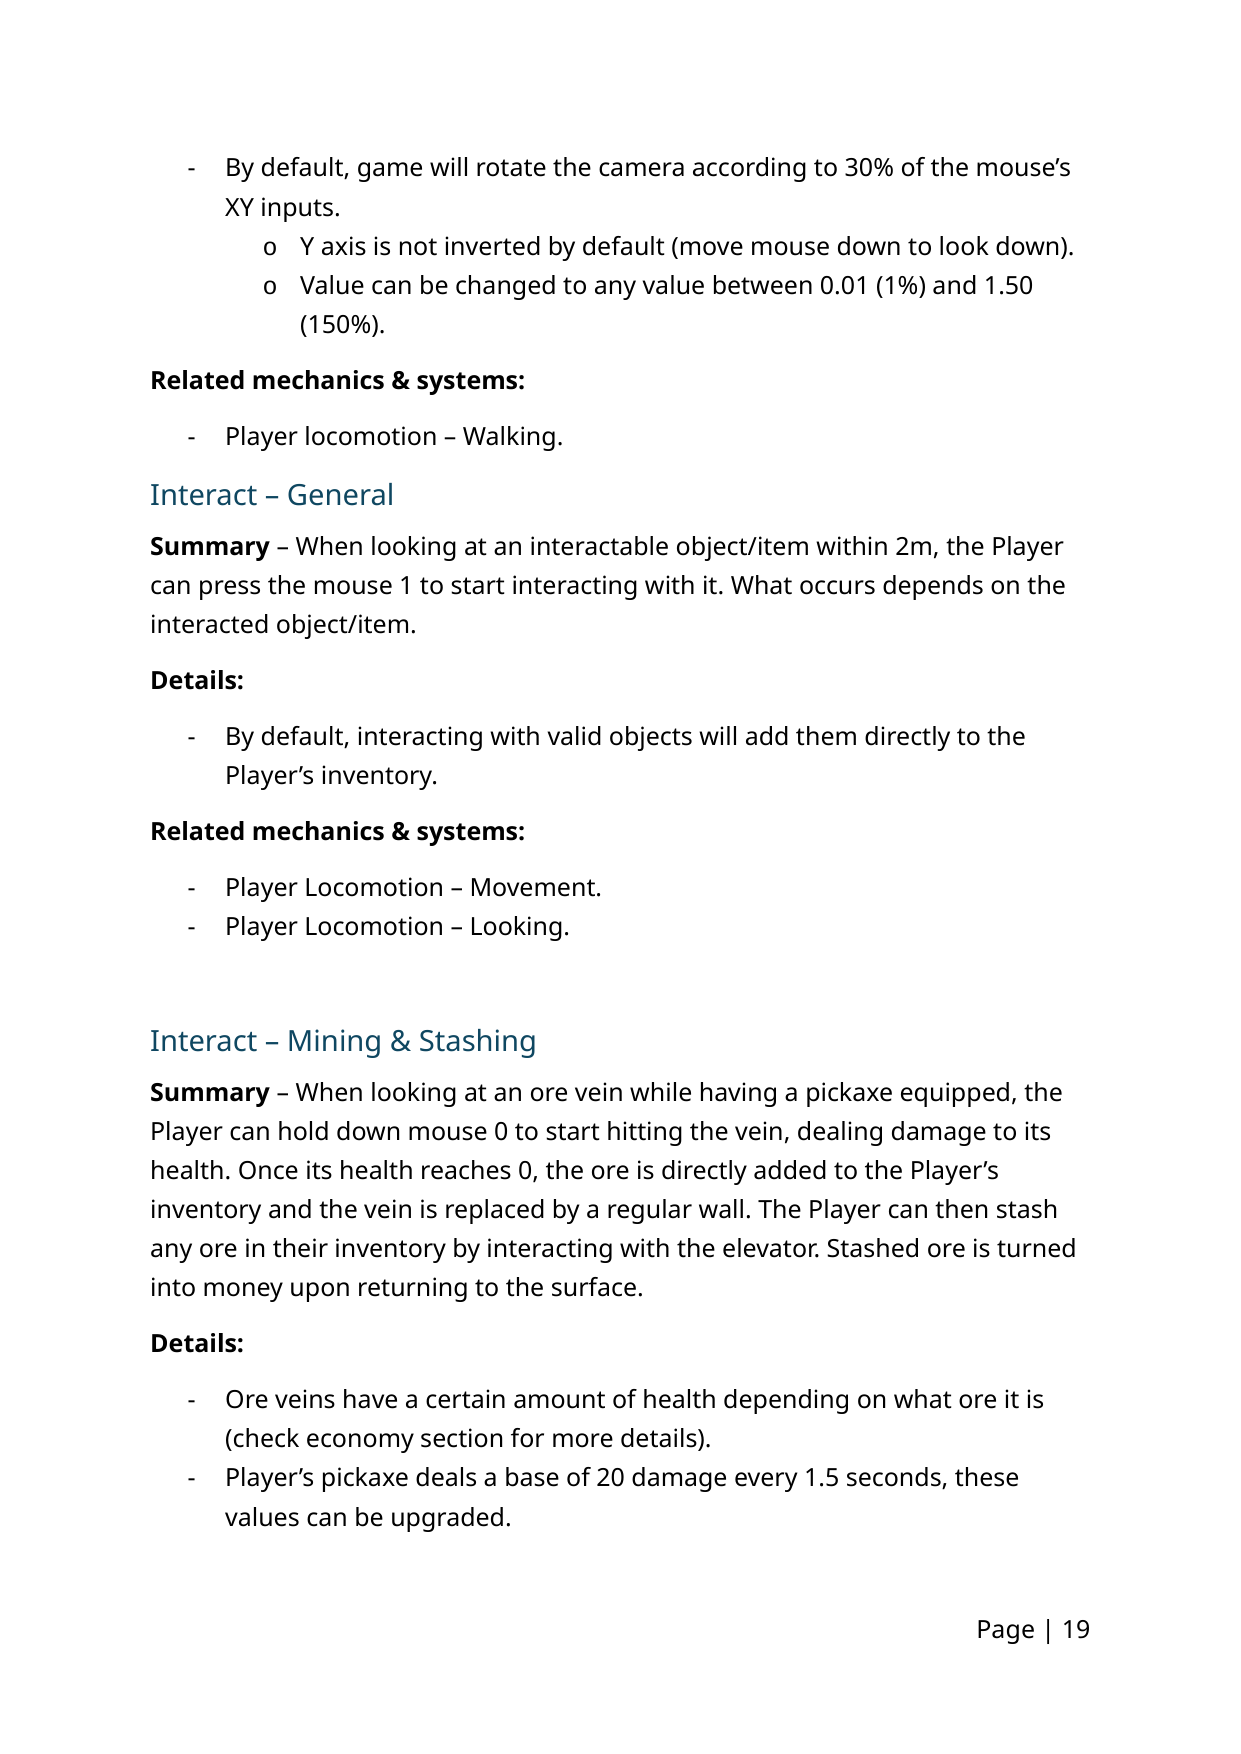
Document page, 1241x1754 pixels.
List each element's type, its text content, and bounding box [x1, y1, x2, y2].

list By default, interacting with valid objects will add them directly to the Player’s inventory. [187, 718, 1090, 792]
list Player’s pickaxe deals a base of 20 damage every 1.5 seconds, these values can be upgraded. [187, 1460, 1090, 1533]
text Details: [150, 663, 1090, 697]
list Player Locomotion – Looking. [187, 908, 1090, 943]
text Related mechanics & systems: [150, 813, 1090, 848]
list By default, game will rotate the camera according to 30% of the mouse’s XY inputs. [187, 150, 1090, 223]
text Details: [150, 1326, 1090, 1360]
subtitle Interact – Mining & Stashing [150, 1020, 1090, 1060]
list Player Locomotion – Movement. [187, 869, 1090, 903]
list Y axis is not inverted by default (move mouse down to look down). [262, 228, 1090, 263]
text Summary – When looking at an interactable object/item within 2m, the Player can press the mouse 1 to start interacting with it. What occurs depends on the interacted object/item. [150, 528, 1090, 641]
list Player locomotion – Walking. [187, 419, 1090, 453]
text Related mechanics & systems: [150, 363, 1090, 397]
subtitle Interact – General [150, 474, 1090, 514]
list Value can be changed to any value between 0.01 (1%) and 1.50 (150%). [262, 268, 1090, 341]
text Summary – When looking at an ore vein while having a pickaxe equipped, the Player can hold down mouse 0 to start hitting the vein, dealing damage to its health. Once its health reaches 0, the ore is directly added to the Player’s inventory and the vein is replaced by a regular wall. The Player can then stash any ore in their inventory by interacting with the elevator. Stashed ore is turned into money upon returning to the surface. [150, 1074, 1090, 1304]
list Ore veins have a certain amount of health depending on what ore it is (check economy section for more details). [187, 1382, 1090, 1455]
